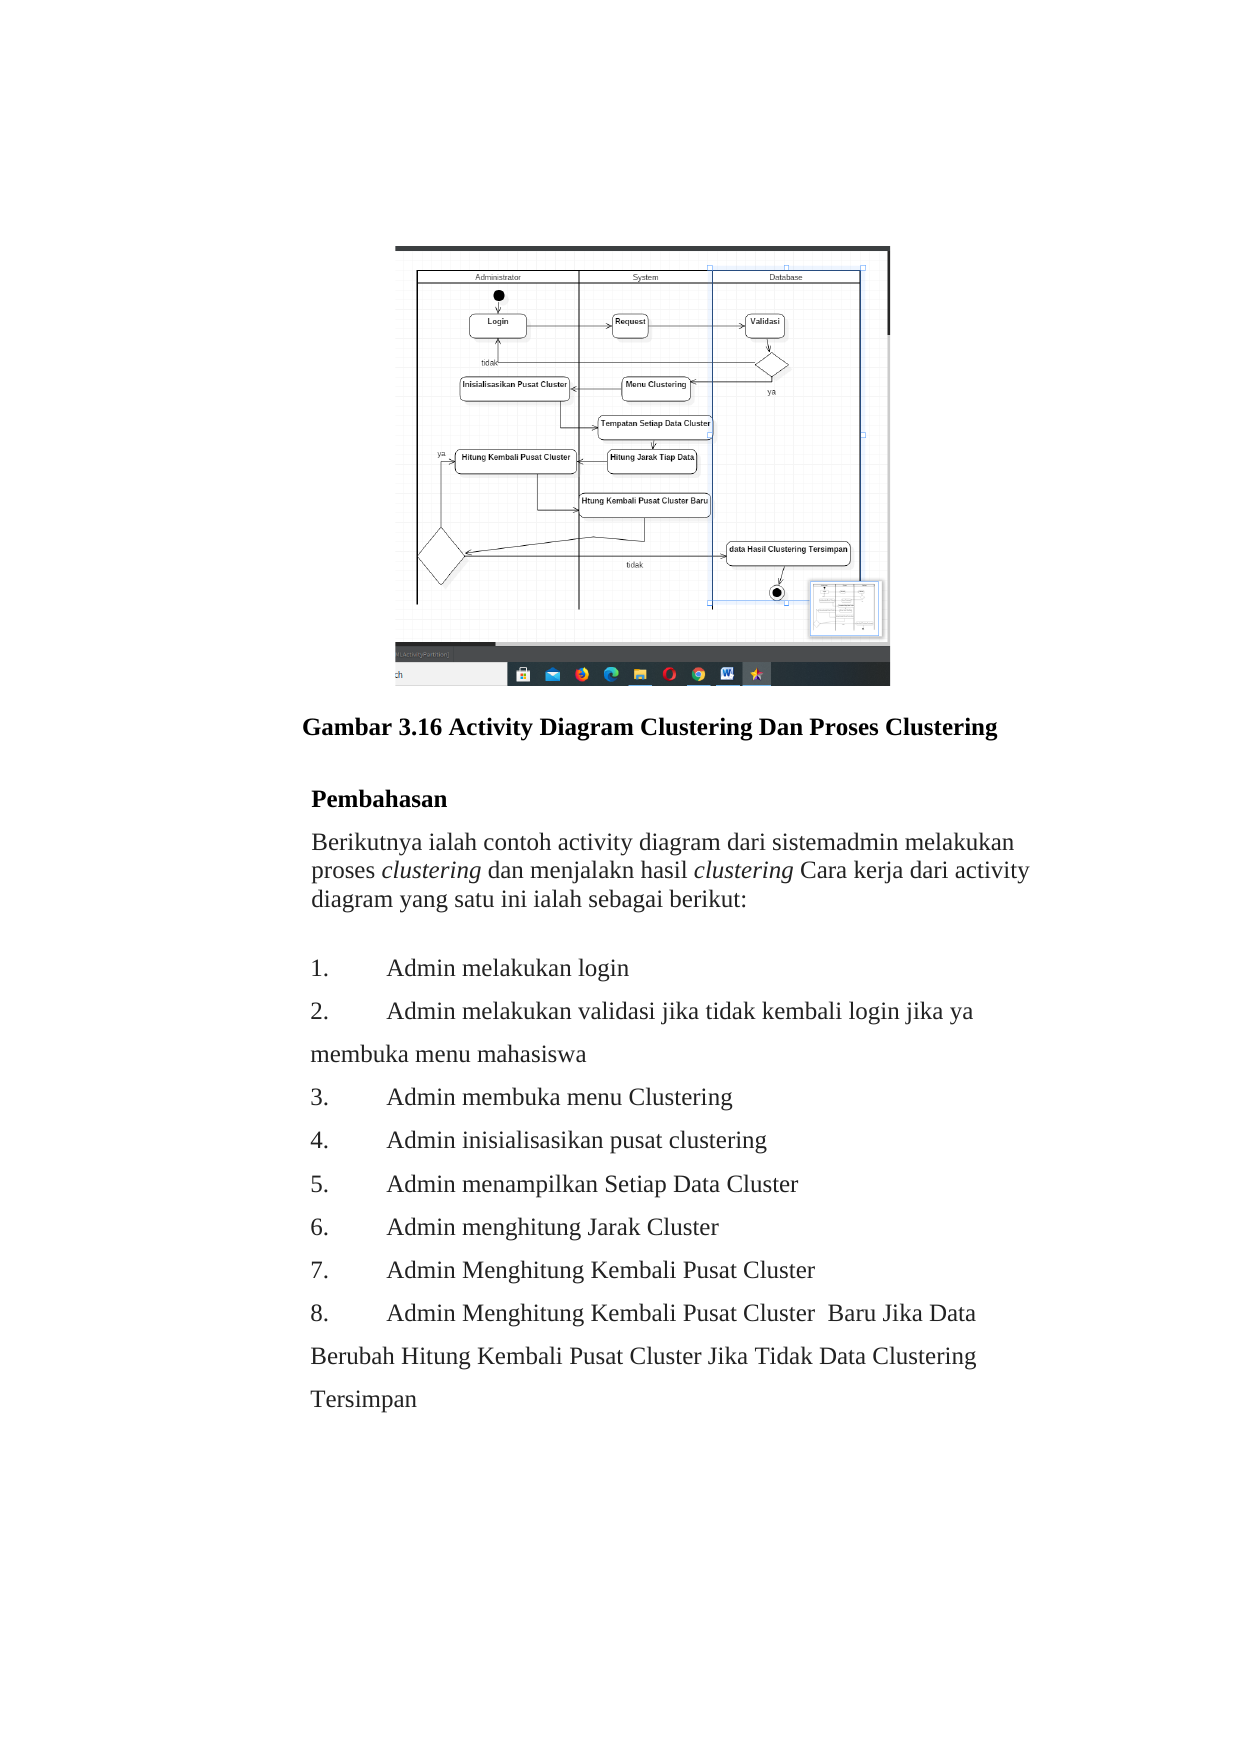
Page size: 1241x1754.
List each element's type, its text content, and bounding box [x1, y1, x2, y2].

list Admin melakukan login [310, 953, 1063, 982]
list Admin melakukan validasi jika tidak kembali login jika ya membuka menu mahasiswa [310, 996, 1063, 1068]
list Admin Menghitung Kembali Pusat Cluster Baru Jika Data Berubah Hitung Kembali Pusat Cluster Jika Tidak Data Clustering Tersimpan [310, 1298, 1063, 1413]
list Admin Menghitung Kembali Pusat Cluster [310, 1255, 1063, 1284]
text Gambar 3.16 Activity Diagram Clustering Dan Proses Clustering [236, 712, 1063, 741]
list Admin menghitung Jarak Cluster [310, 1212, 1063, 1241]
list Admin menampilkan Setiap Data Cluster [310, 1169, 1063, 1197]
text Berikutnya ialah contoh activity diagram dari sistemadmin melakukan proses clustering dan menjalakn hasil clustering Cara kerja dari activity diagram yang satu ini ialah sebagai berikut: [311, 827, 1063, 913]
text Pembahasan [236, 784, 1063, 812]
picture [395, 246, 891, 686]
list Admin inisialisasikan pusat clustering [310, 1126, 1063, 1154]
list Admin membuka menu Clustering [310, 1082, 1063, 1111]
